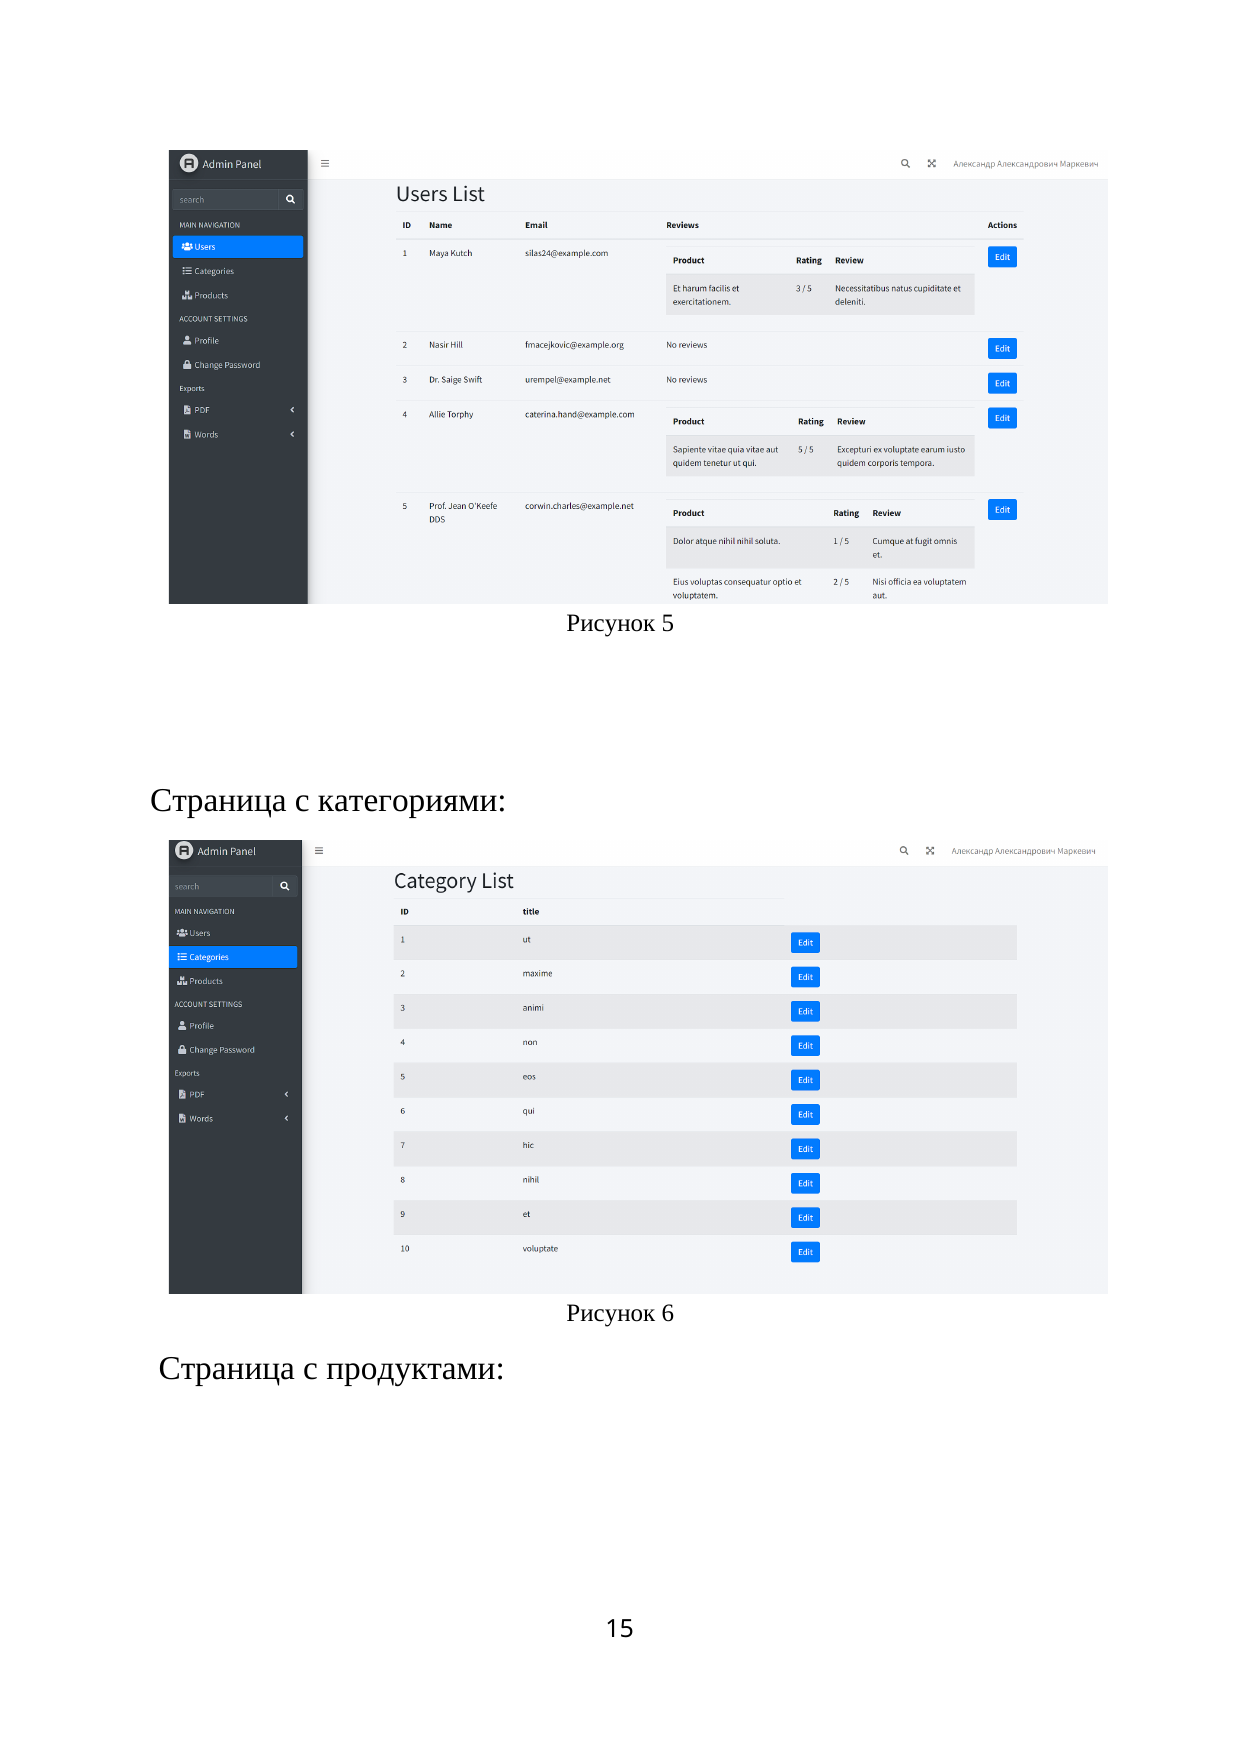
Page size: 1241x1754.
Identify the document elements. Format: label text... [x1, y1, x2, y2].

text Рисунок 6 [150, 841, 1090, 1327]
text Рисунок 5 [150, 150, 1090, 636]
text Страница с категориями: [150, 780, 1090, 818]
text Страница с продуктами: [150, 1348, 1090, 1387]
